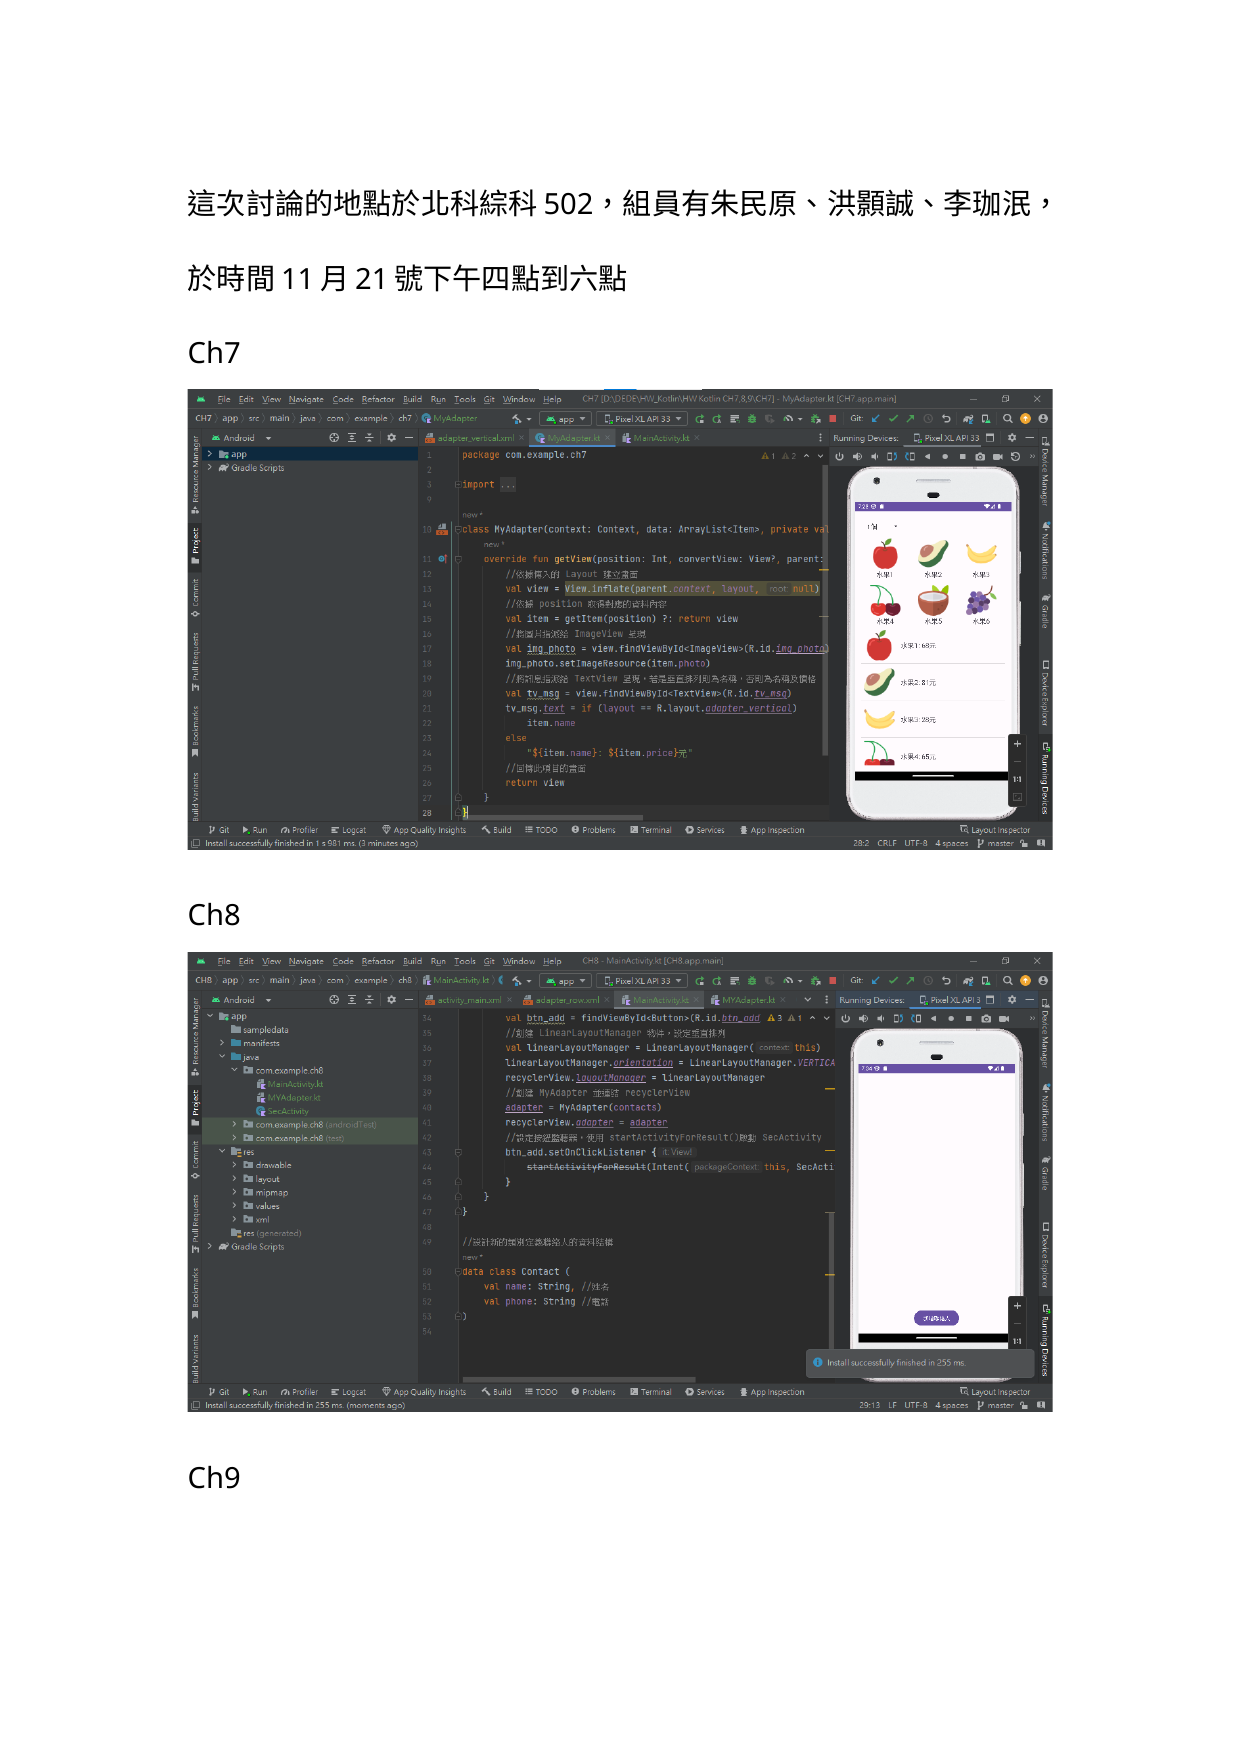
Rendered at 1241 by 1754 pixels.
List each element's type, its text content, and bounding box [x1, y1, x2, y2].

text Ch8 [187, 877, 1053, 952]
text 這次討論的地點於北科綜科502，組員有朱民原、洪顥誠、李珈泯，於時間11月21號下午四點到六點 [187, 164, 1053, 314]
text Ch7 [187, 314, 1053, 389]
picture [187, 952, 1053, 1412]
text Ch9 [187, 1439, 1053, 1514]
picture [187, 389, 1053, 850]
